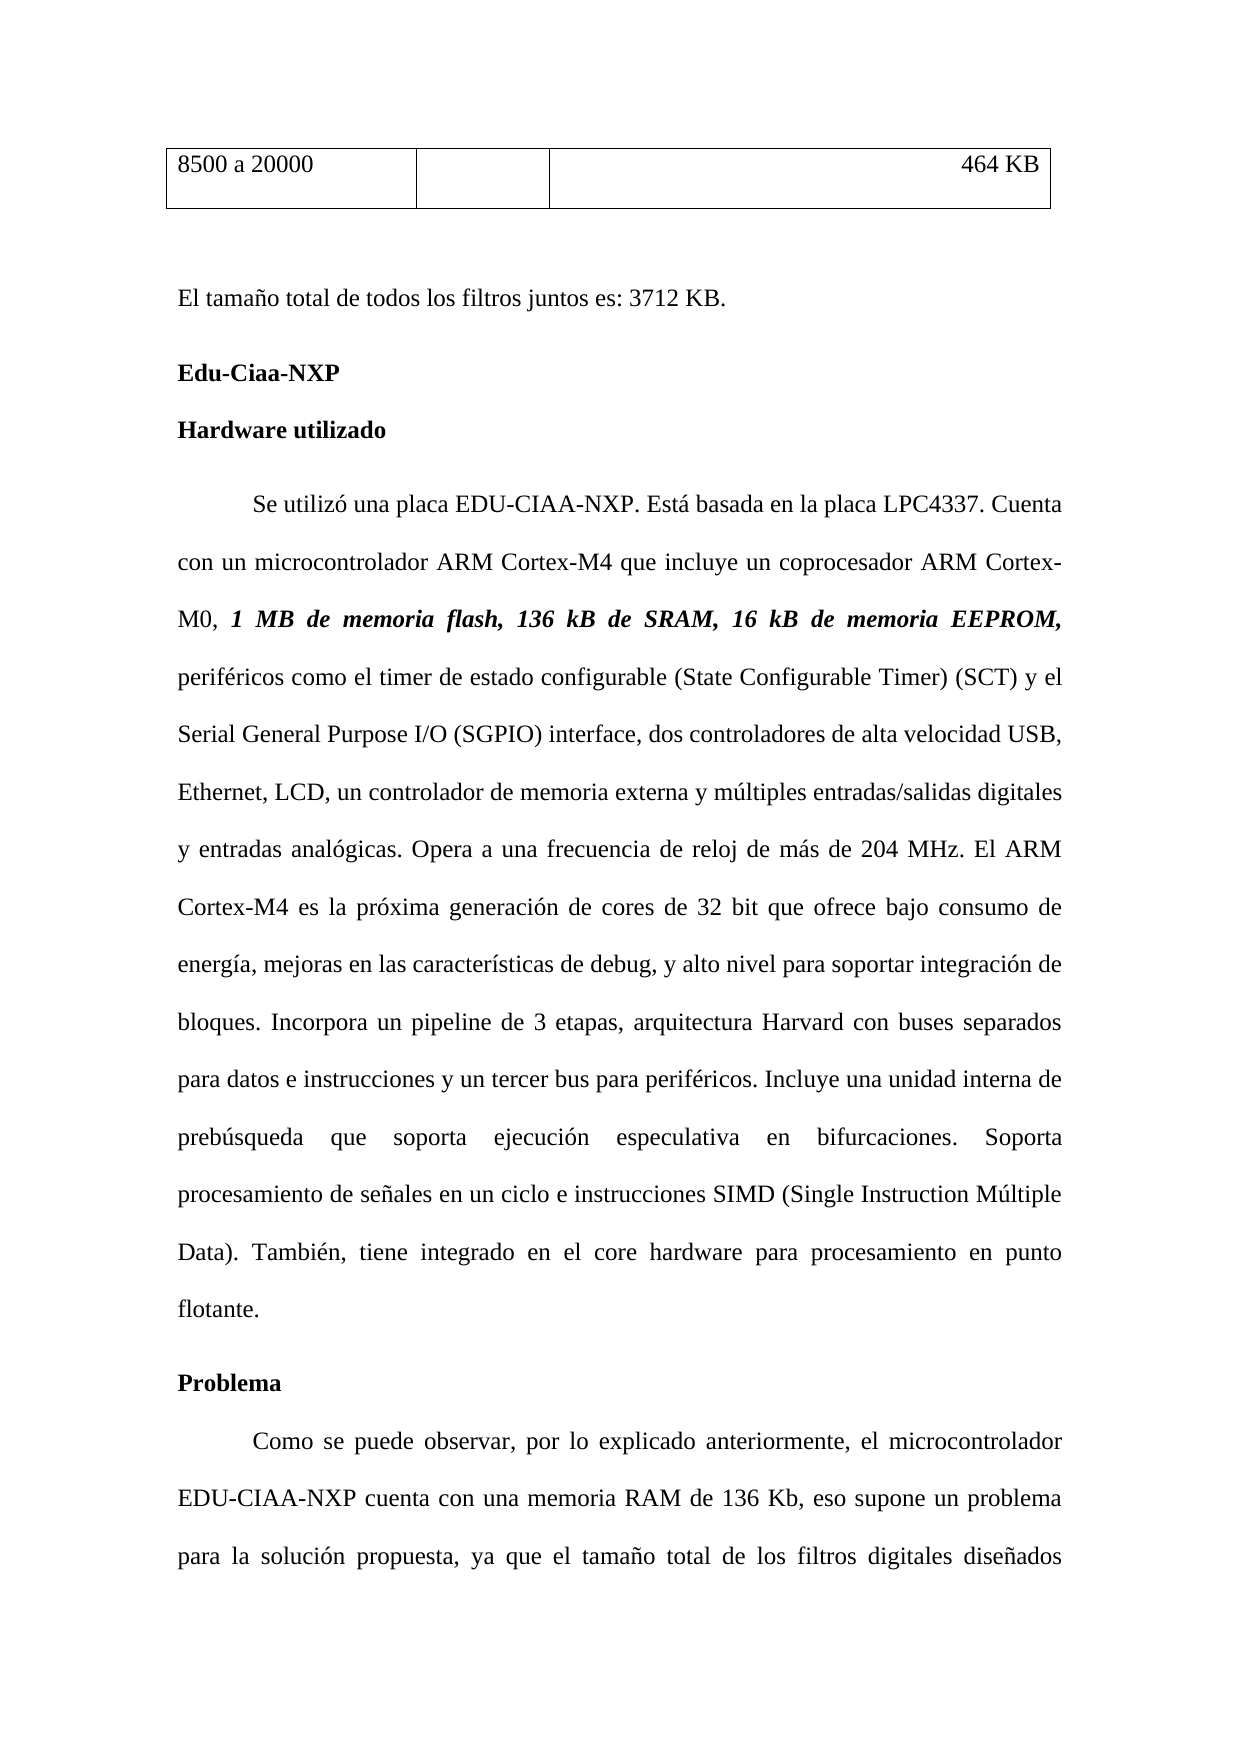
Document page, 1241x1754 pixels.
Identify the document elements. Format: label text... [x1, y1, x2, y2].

text Hardware utilizado [177, 415, 1063, 444]
text El tamaño total de todos los filtros juntos es: 3712 KB. [177, 283, 1063, 312]
table_cell 464 KB [550, 149, 1050, 208]
text Se utilizó una placa EDU-CIAA-NXP. Está basada en la placa LPC4337. Cuenta con un microcontrolador ARM Cortex-M4 que incluye un coprocesador ARM Cortex-M0, 1 MB de memoria flash, 136 kB de SRAM, 16 kB de memoria EEPROM, periféricos como el timer de estado configurable (State Configurable Timer) (SCT) y el Serial General Purpose I/O (SGPIO) interface, dos controladores de alta velocidad USB, Ethernet, LCD, un controlador de memoria externa y múltiples entradas/salidas digitales y entradas analógicas. Opera a una frecuencia de reloj de más de 204 MHz. El ARM Cortex-M4 es la próxima generación de cores de 32 bit que ofrece bajo consumo de energía, mejoras en las características de debug, y alto nivel para soportar integración de bloques. Incorpora un pipeline de 3 etapas, arquitectura Harvard con buses separados para datos e instrucciones y un tercer bus para periféricos. Incluye una unidad interna de prebúsqueda que soporta ejecución especulativa en bifurcaciones. Soporta procesamiento de señales en un ciclo e instrucciones SIMD (Single Instruction Múltiple Data). También, tiene integrado en el core hardware para procesamiento en punto flotante. [177, 489, 1063, 1323]
table_cell 8500 a 20000 [167, 149, 416, 208]
table_cell [417, 149, 549, 208]
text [177, 1426, 1063, 1570]
subtitle Problema [177, 1368, 1063, 1397]
subtitle Edu-Ciaa-NXP [177, 358, 1063, 386]
